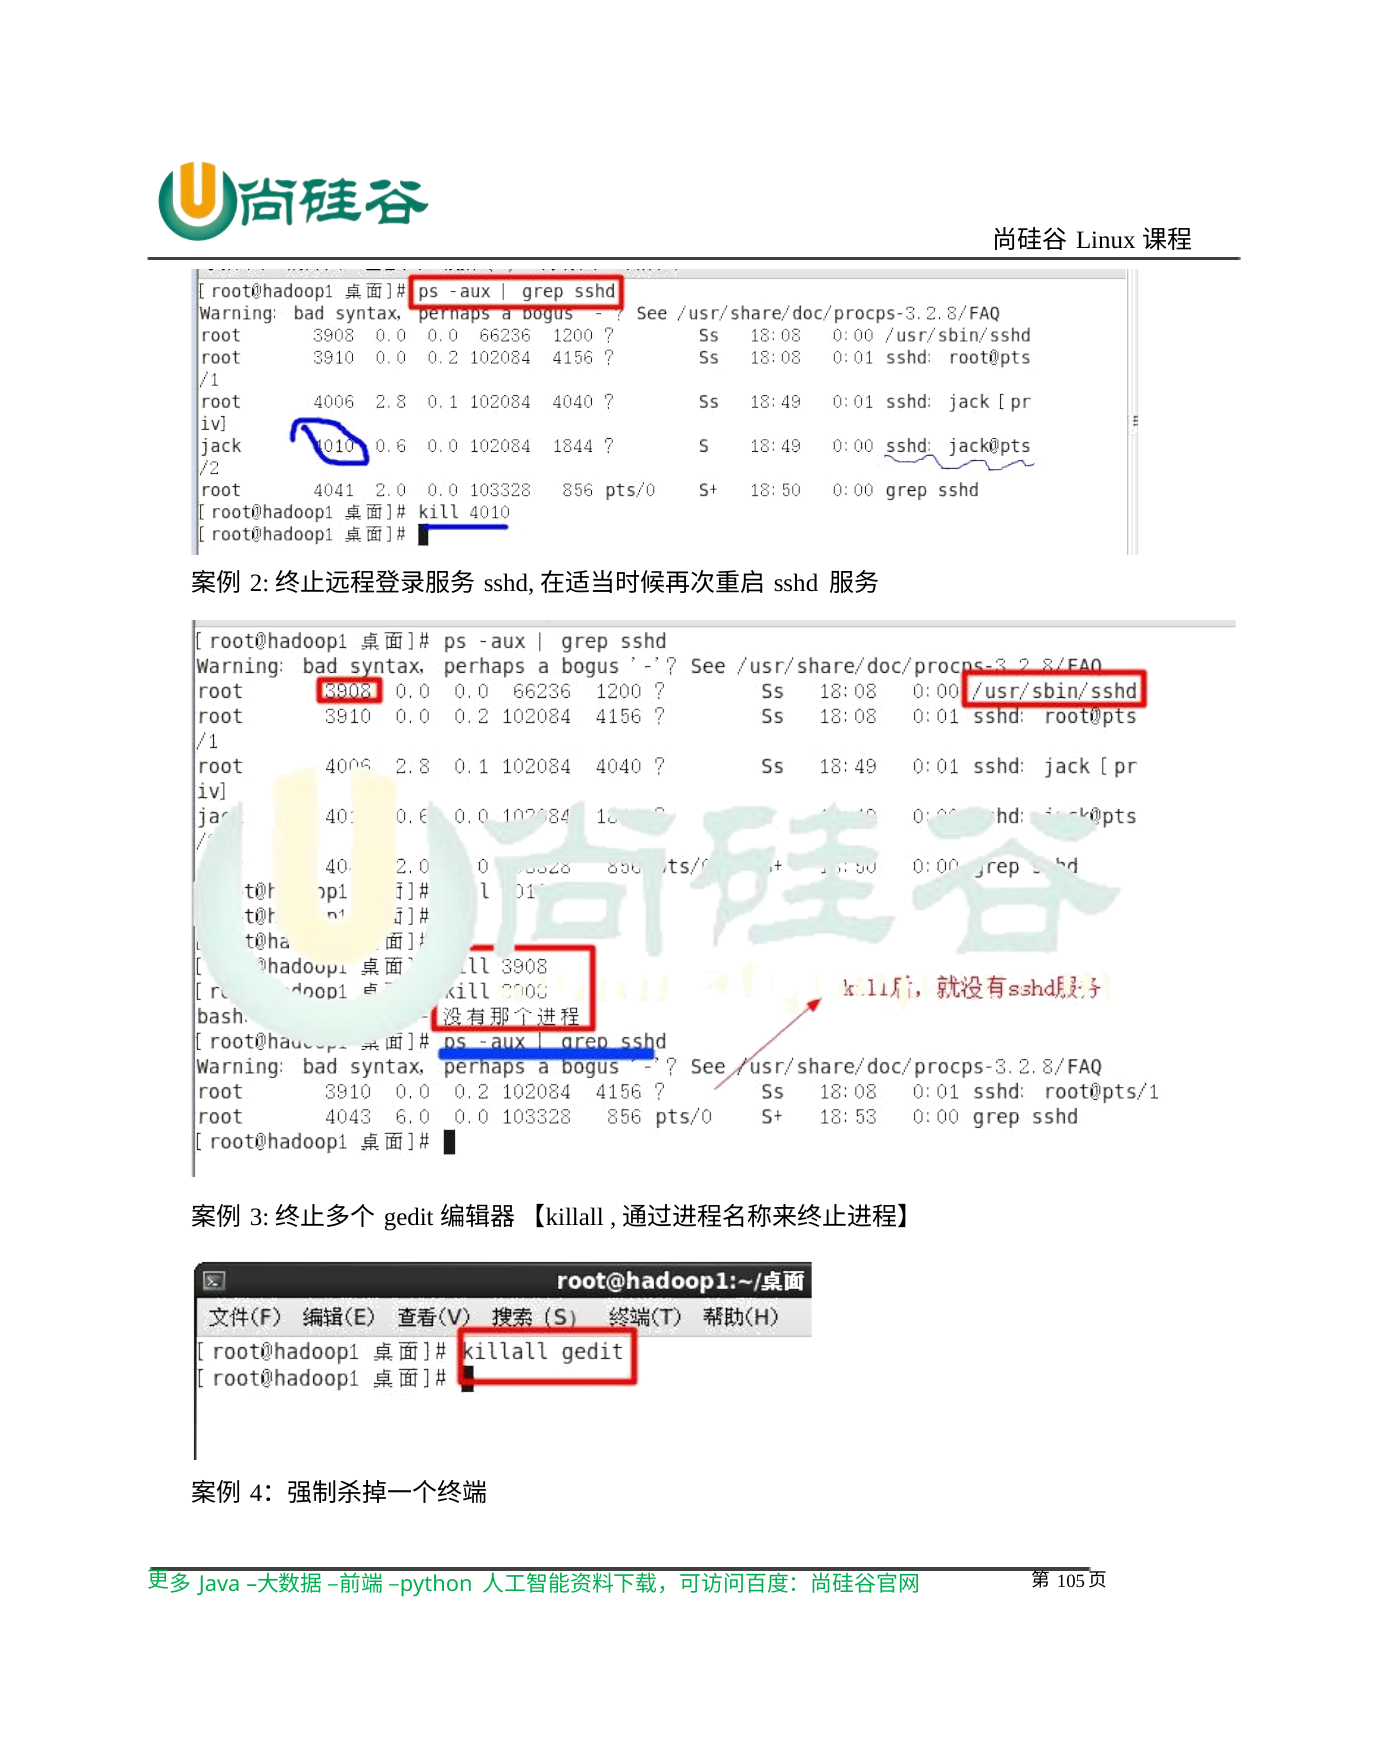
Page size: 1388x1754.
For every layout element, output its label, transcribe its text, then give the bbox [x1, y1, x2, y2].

picture [191, 1248, 812, 1460]
text 更多Java –大数据 –前端 –python人工智能资料下载，可访问百度：尚硅谷官网 第105页 [148, 1561, 1335, 1599]
picture [147, 620, 1239, 1177]
text 案例4：强制杀掉一个终端 [191, 1477, 1335, 1508]
text 案例3: 终止多个gedit 编辑器 【killall , 通过进程名称来终止进程】 [191, 1200, 1335, 1232]
picture [147, 153, 436, 249]
text 案例2: 终止远程登录服务sshd, 在适当时候再次重启sshd服务 [191, 567, 1335, 598]
text 尚硅谷Linux 课程 [993, 224, 1335, 255]
picture [191, 269, 1139, 555]
